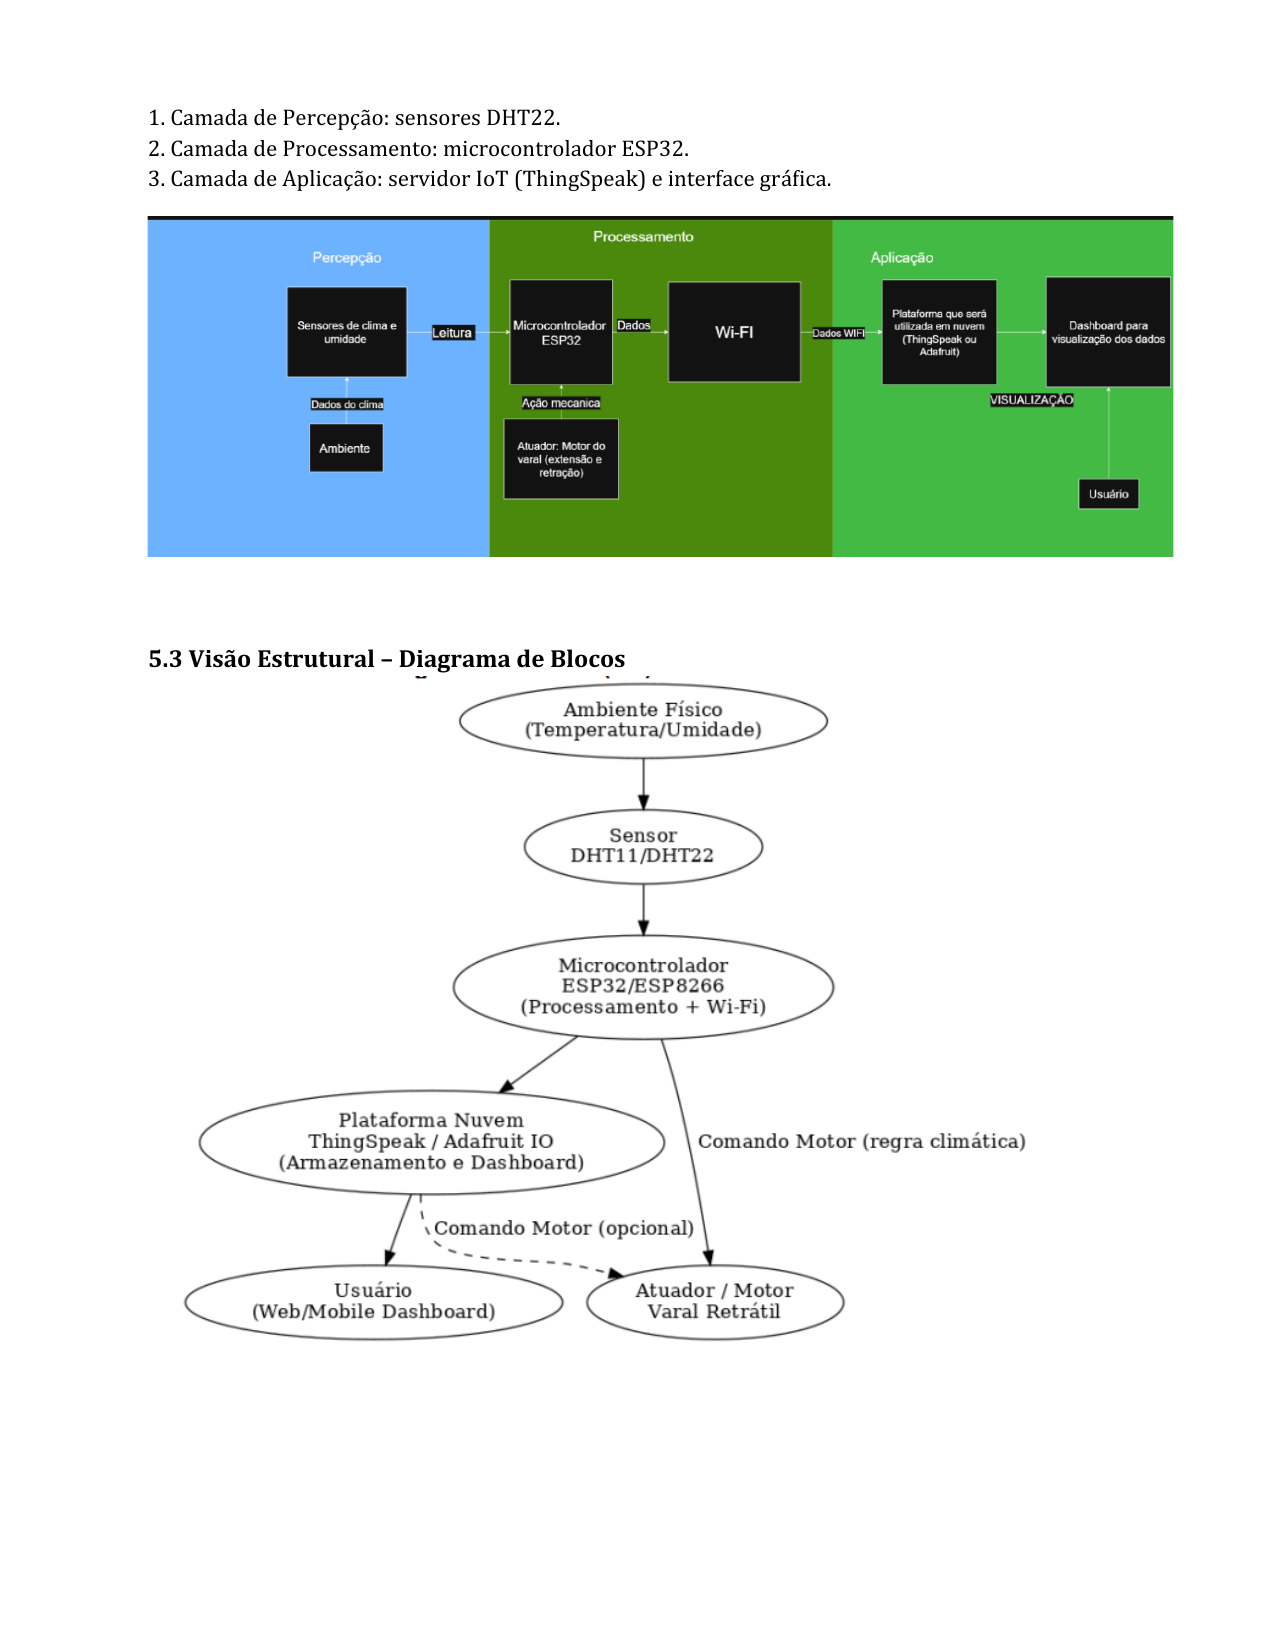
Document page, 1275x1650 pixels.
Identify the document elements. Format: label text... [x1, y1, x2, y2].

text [148, 103, 1087, 192]
picture [147, 676, 1048, 1373]
picture [147, 216, 1174, 557]
